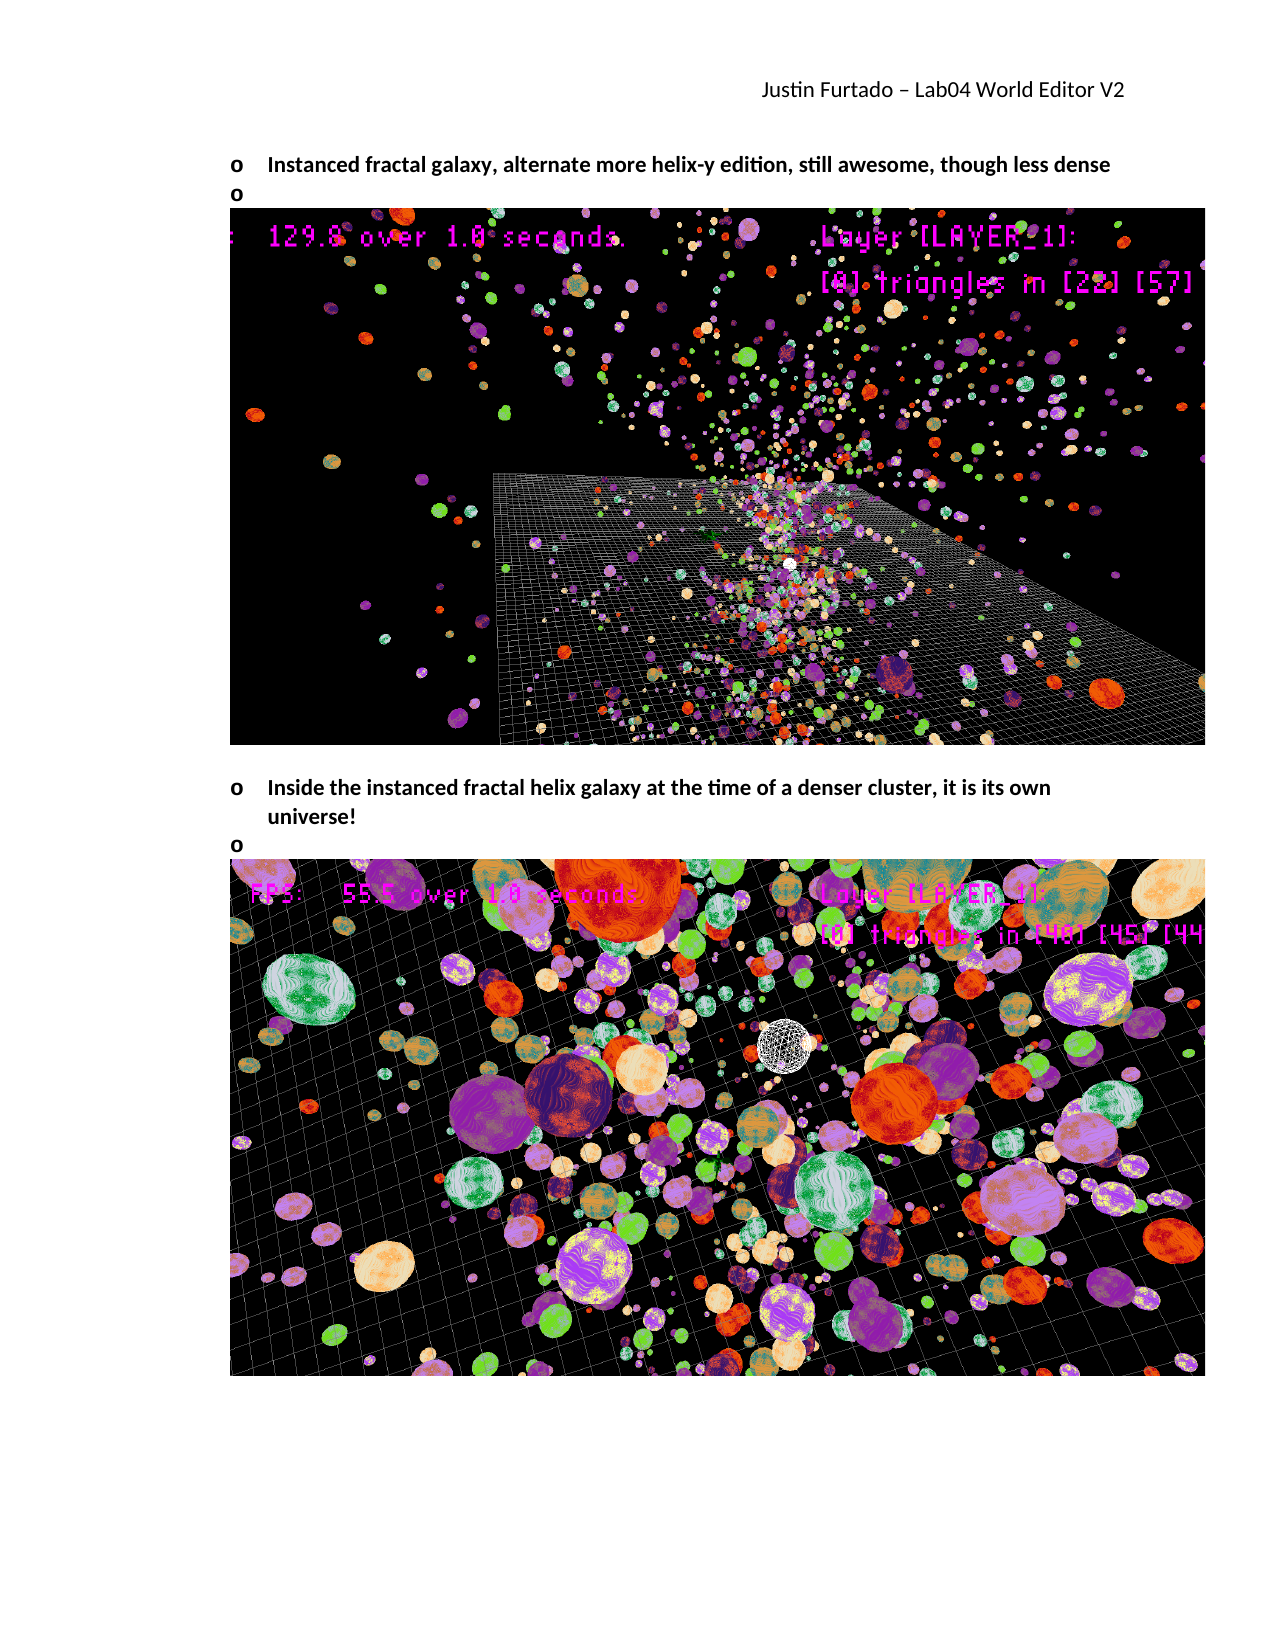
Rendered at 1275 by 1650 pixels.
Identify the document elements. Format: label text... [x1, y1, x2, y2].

picture [230, 208, 1205, 745]
picture [230, 859, 1205, 1376]
list Inside the instanced fractal helix galaxy at the time of a denser cluster, it is its own universe! [230, 773, 1125, 830]
list Instanced fractal galaxy, alternate more helix-y edition, still awesome, though less dense [230, 150, 1125, 179]
